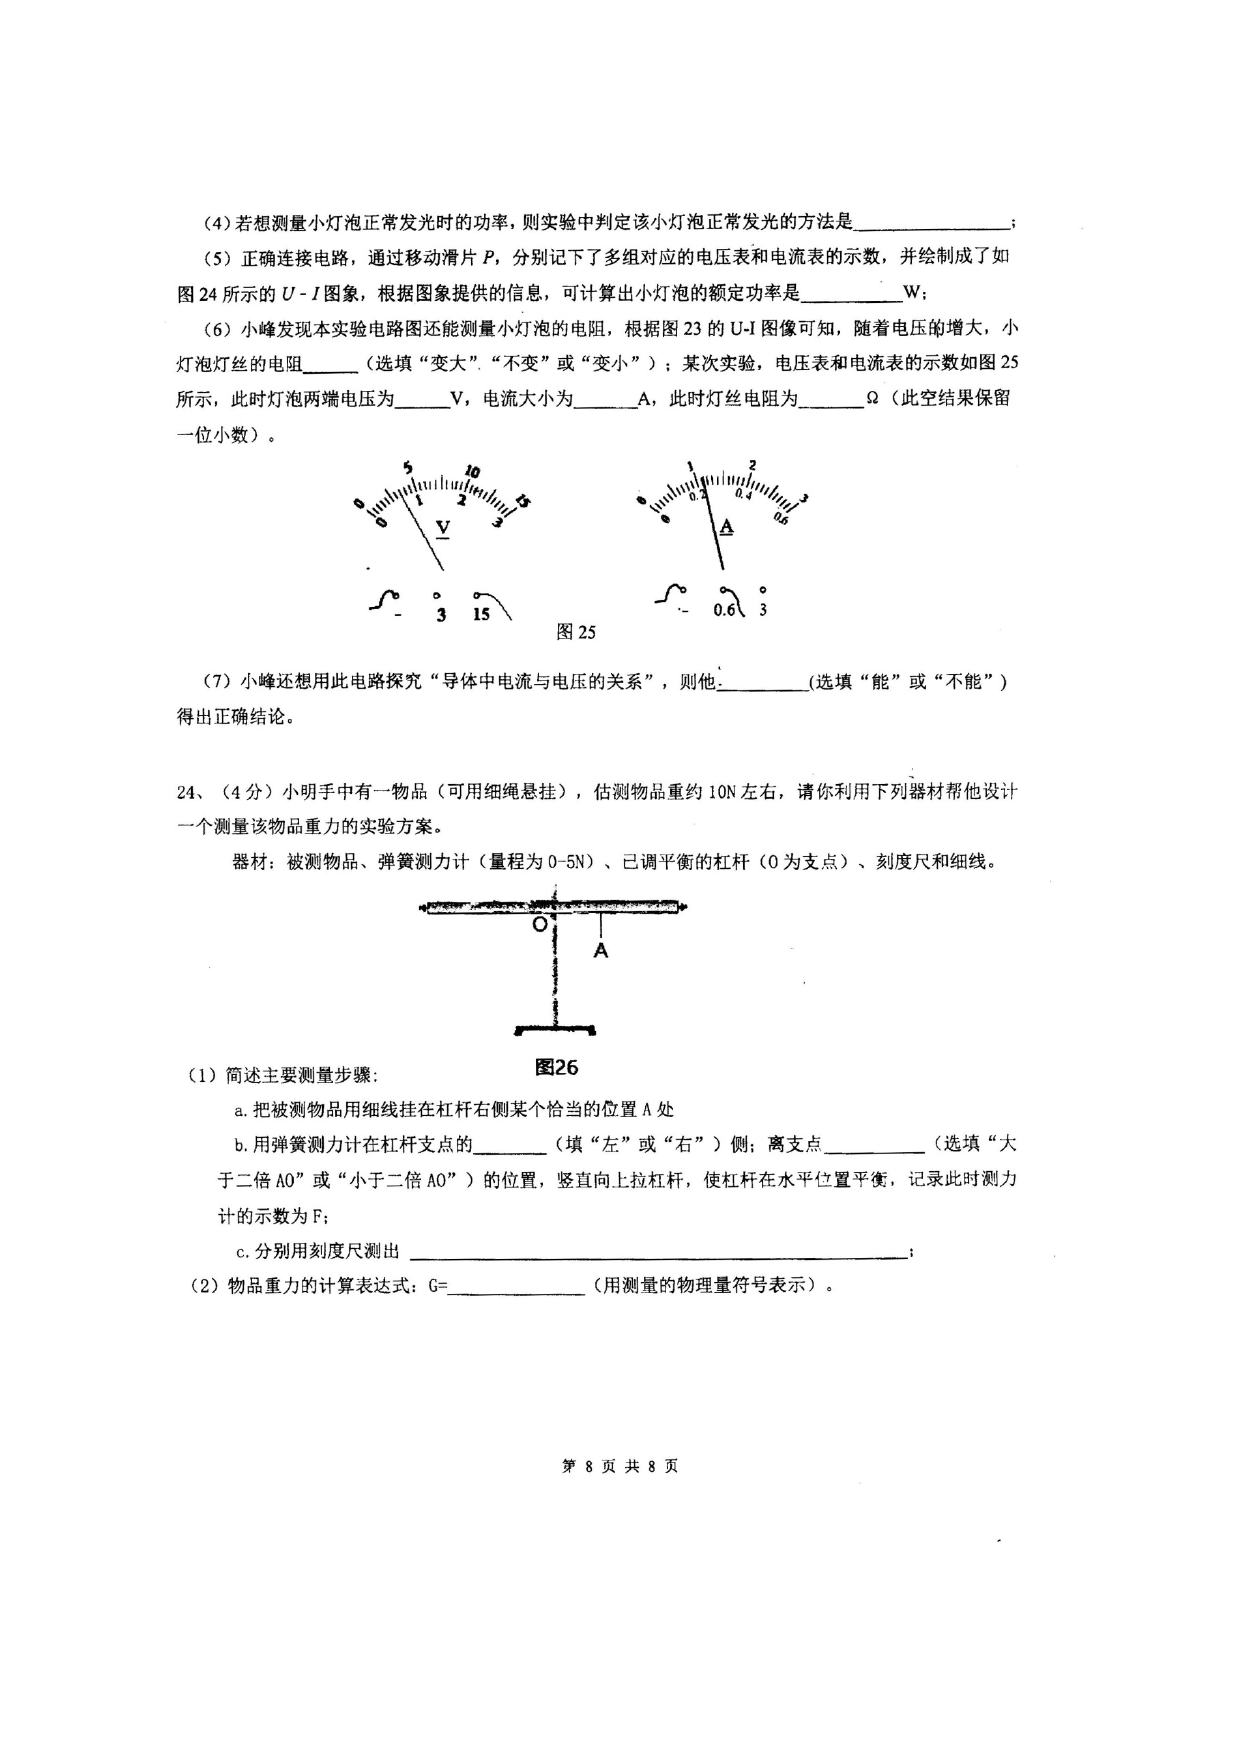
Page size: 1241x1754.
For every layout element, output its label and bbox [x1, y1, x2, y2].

picture [75, 80, 1166, 1576]
